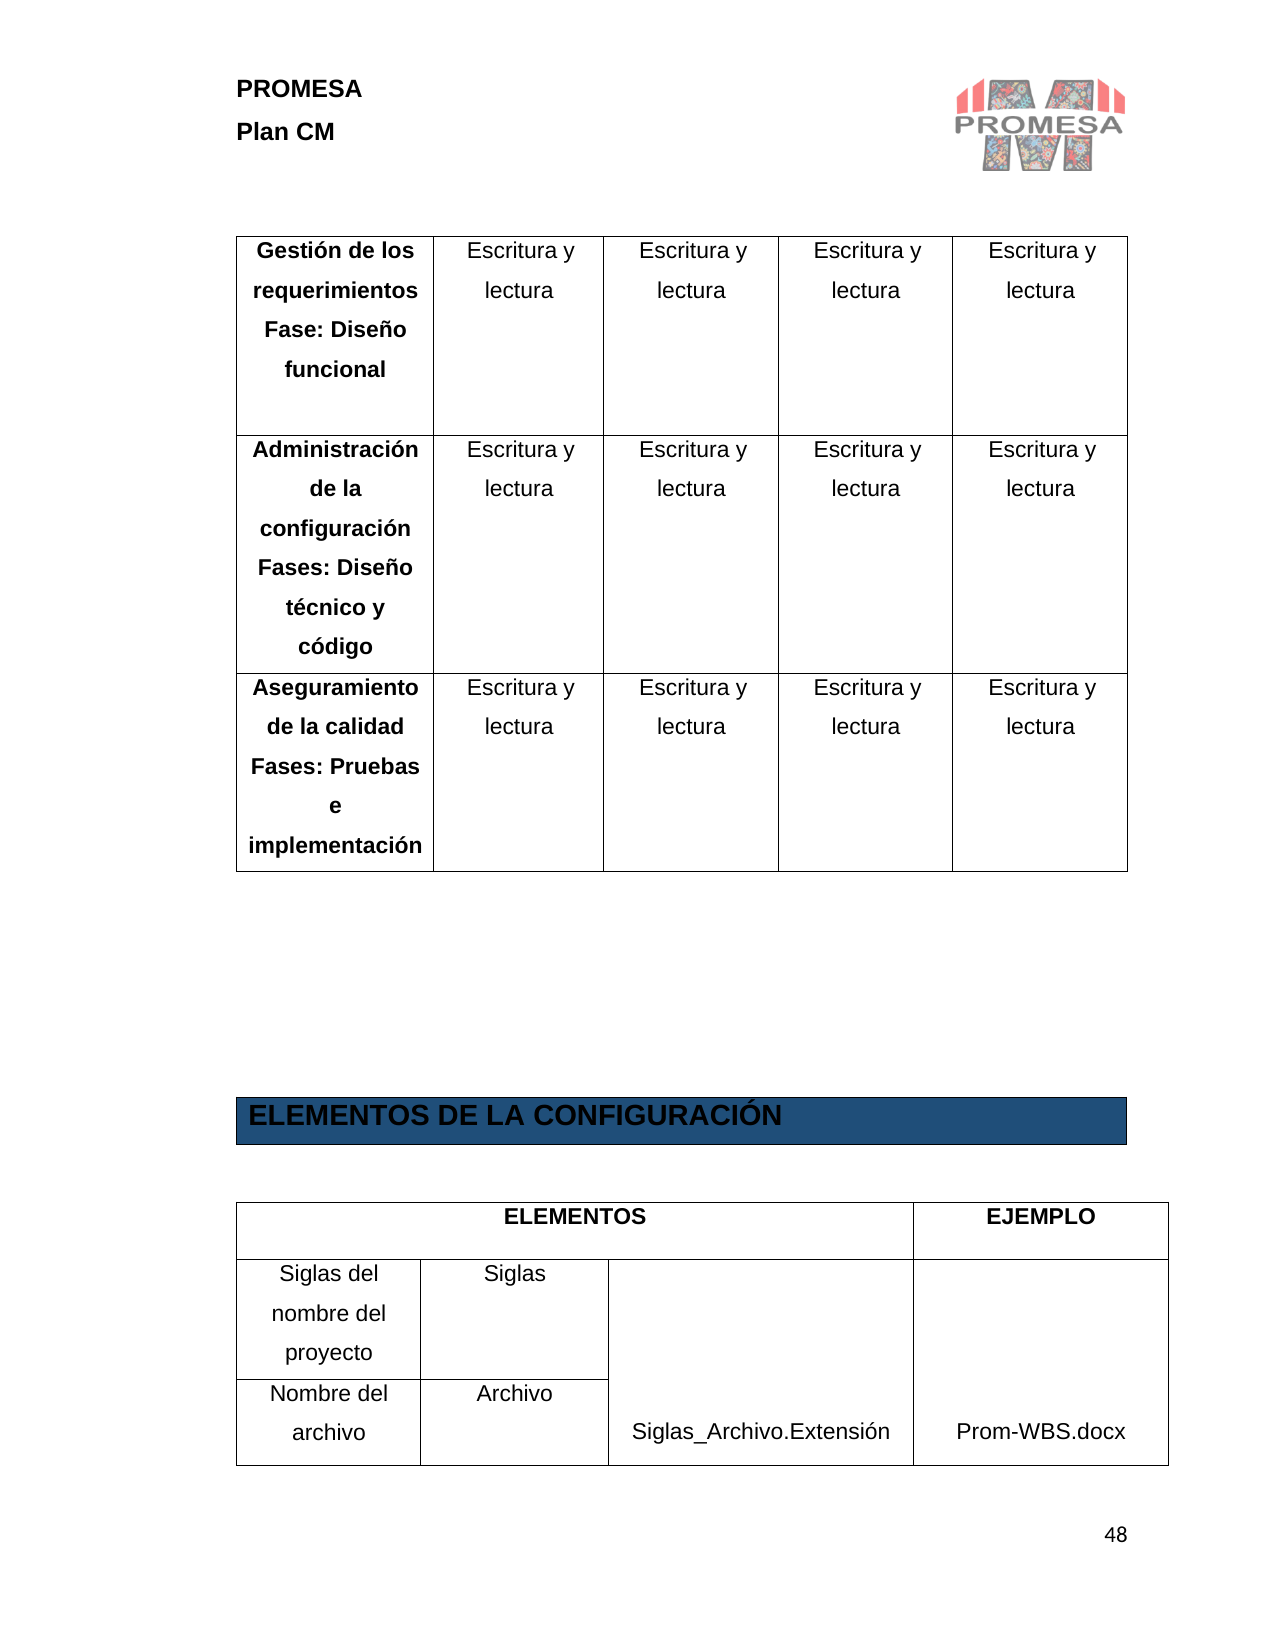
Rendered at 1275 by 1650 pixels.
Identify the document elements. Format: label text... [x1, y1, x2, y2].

table_cell Escritura y lectura [434, 674, 603, 871]
table_cell Prom-WBS.docx [914, 1260, 1168, 1465]
table_cell Nombre del archivo [237, 1380, 420, 1465]
table_cell Archivo [421, 1380, 608, 1465]
table_cell Escritura y lectura [604, 237, 778, 435]
table_cell Escritura y lectura [779, 674, 952, 871]
table_cell Siglas del nombre del proyecto [237, 1260, 420, 1378]
table_cell Siglas_Archivo.Extensión [609, 1260, 913, 1465]
table_cell Escritura y lectura [953, 436, 1127, 673]
table_cell Escritura y lectura [953, 237, 1127, 435]
table_header ELEMENTOS DE LA CONFIGURACIÓN [237, 1098, 1126, 1144]
table_cell Escritura y lectura [434, 436, 603, 673]
table_cell Escritura y lectura [434, 237, 603, 435]
table_cell Escritura y lectura [604, 674, 778, 871]
table_cell Gestión de los requerimientos Fase: Diseño funcional [237, 237, 433, 435]
table_header ELEMENTOS [237, 1203, 913, 1259]
table_cell Escritura y lectura [953, 674, 1127, 871]
table_header EJEMPLO [914, 1203, 1168, 1259]
picture [950, 76, 1125, 170]
table_cell Escritura y lectura [604, 436, 778, 673]
table_cell Siglas [421, 1260, 608, 1378]
table_cell Aseguramiento de la calidad Fases: Pruebas e implementación [237, 674, 433, 871]
table_cell Administración de la configuración Fases: Diseño técnico y código [237, 436, 433, 673]
table_cell Escritura y lectura [779, 237, 952, 435]
table_cell Escritura y lectura [779, 436, 952, 673]
